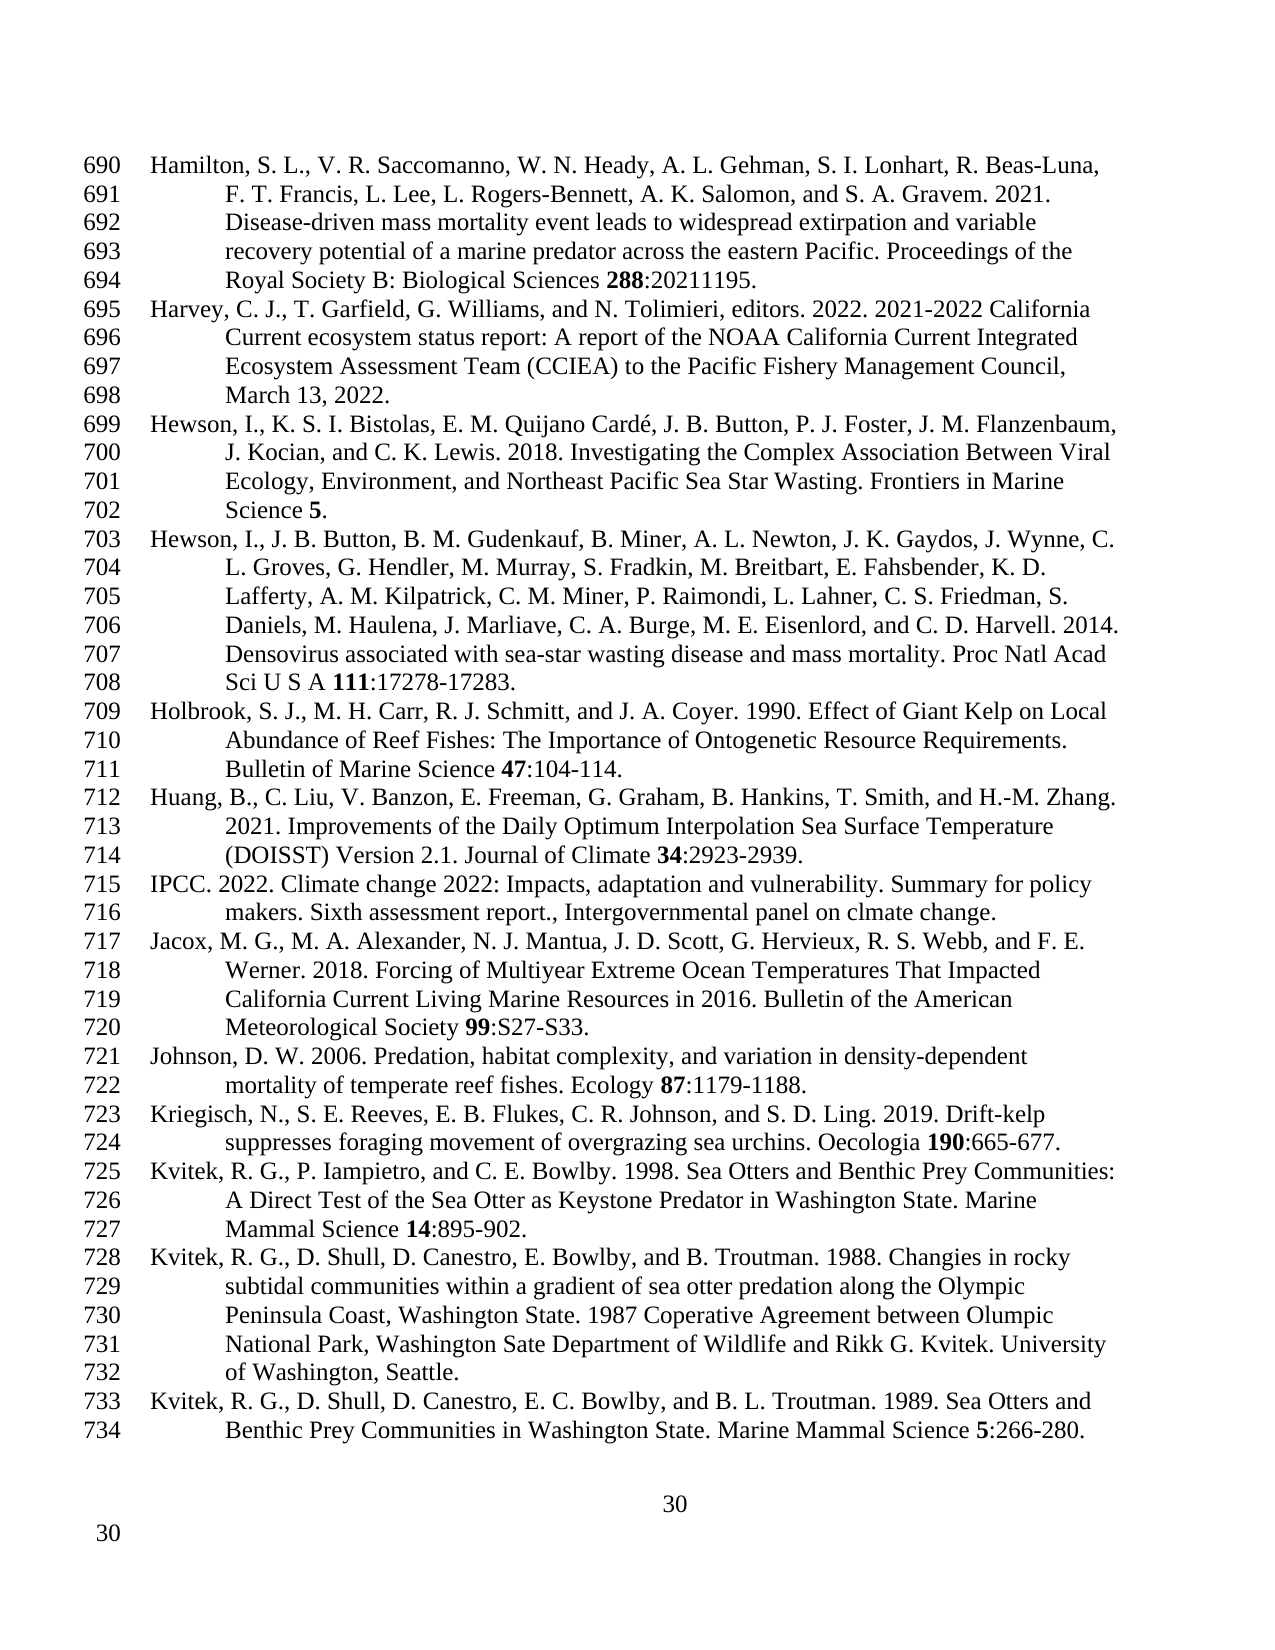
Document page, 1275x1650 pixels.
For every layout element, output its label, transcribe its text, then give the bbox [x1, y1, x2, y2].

text Kvitek, R. G., D. Shull, D. Canestro, E. C. Bowlby, and B. L. Troutman. 1989. Sea Otters and Benthic Prey Communities in Washington State. Marine Mammal Science 5:266-280. [150, 1386, 1125, 1444]
text Hewson, I., J. B. Button, B. M. Gudenkauf, B. Miner, A. L. Newton, J. K. Gaydos, J. Wynne, C. L. Groves, G. Hendler, M. Murray, S. Fradkin, M. Breitbart, E. Fahsbender, K. D. Lafferty, A. M. Kilpatrick, C. M. Miner, P. Raimondi, L. Lahner, C. S. Friedman, S. Daniels, M. Haulena, J. Marliave, C. A. Burge, M. E. Eisenlord, and C. D. Harvell. 2014. Densovirus associated with sea-star wasting disease and mass mortality. Proc Natl Acad Sci U S A 111:17278-17283. [150, 524, 1125, 696]
text Kriegisch, N., S. E. Reeves, E. B. Flukes, C. R. Johnson, and S. D. Ling. 2019. Drift-kelp suppresses foraging movement of overgrazing sea urchins. Oecologia 190:665-677. [150, 1099, 1125, 1156]
text Hewson, I., K. S. I. Bistolas, E. M. Quijano Cardé, J. B. Button, P. J. Foster, J. M. Flanzenbaum, J. Kocian, and C. K. Lewis. 2018. Investigating the Complex Association Between Viral Ecology, Environment, and Northeast Pacific Sea Star Wasting. Frontiers in Marine Science 5. [150, 409, 1125, 524]
text Holbrook, S. J., M. H. Carr, R. J. Schmitt, and J. A. Coyer. 1990. Effect of Giant Kelp on Local Abundance of Reef Fishes: The Importance of Ontogenetic Resource Requirements. Bulletin of Marine Science 47:104-114. [150, 696, 1125, 782]
text IPCC. 2022. Climate change 2022: Impacts, adaptation and vulnerability. Summary for policy makers. Sixth assessment report., Intergovernmental panel on clmate change. [150, 869, 1125, 926]
text Huang, B., C. Liu, V. Banzon, E. Freeman, G. Graham, B. Hankins, T. Smith, and H.-M. Zhang. 2021. Improvements of the Daily Optimum Interpolation Sea Surface Temperature (DOISST) Version 2.1. Journal of Climate 34:2923-2939. [150, 782, 1125, 869]
text Johnson, D. W. 2006. Predation, habitat complexity, and variation in density-dependent mortality of temperate reef fishes. Ecology 87:1179-1188. [150, 1041, 1125, 1099]
text Kvitek, R. G., P. Iampietro, and C. E. Bowlby. 1998. Sea Otters and Benthic Prey Communities: A Direct Test of the Sea Otter as Keystone Predator in Washington State. Marine Mammal Science 14:895-902. [150, 1156, 1125, 1242]
text Hamilton, S. L., V. R. Saccomanno, W. N. Heady, A. L. Gehman, S. I. Lonhart, R. Beas-Luna, F. T. Francis, L. Lee, L. Rogers-Bennett, A. K. Salomon, and S. A. Gravem. 2021. Disease-driven mass mortality event leads to widespread extirpation and variable recovery potential of a marine predator across the eastern Pacific. Proceedings of the Royal Society B: Biological Sciences 288:20211195. [150, 150, 1125, 294]
text Kvitek, R. G., D. Shull, D. Canestro, E. Bowlby, and B. Troutman. 1988. Changies in rocky subtidal communities within a gradient of sea otter predation along the Olympic Peninsula Coast, Washington State. 1987 Coperative Agreement between Olumpic National Park, Washington Sate Department of Wildlife and Rikk G. Kvitek. University of Washington, Seattle. [150, 1242, 1125, 1386]
text Harvey, C. J., T. Garfield, G. Williams, and N. Tolimieri, editors. 2022. 2021-2022 California Current ecosystem status report: A report of the NOAA California Current Integrated Ecosystem Assessment Team (CCIEA) to the Pacific Fishery Management Council, March 13, 2022. [150, 294, 1125, 409]
text Jacox, M. G., M. A. Alexander, N. J. Mantua, J. D. Scott, G. Hervieux, R. S. Webb, and F. E. Werner. 2018. Forcing of Multiyear Extreme Ocean Temperatures That Impacted California Current Living Marine Resources in 2016. Bulletin of the American Meteorological Society 99:S27-S33. [150, 926, 1125, 1041]
